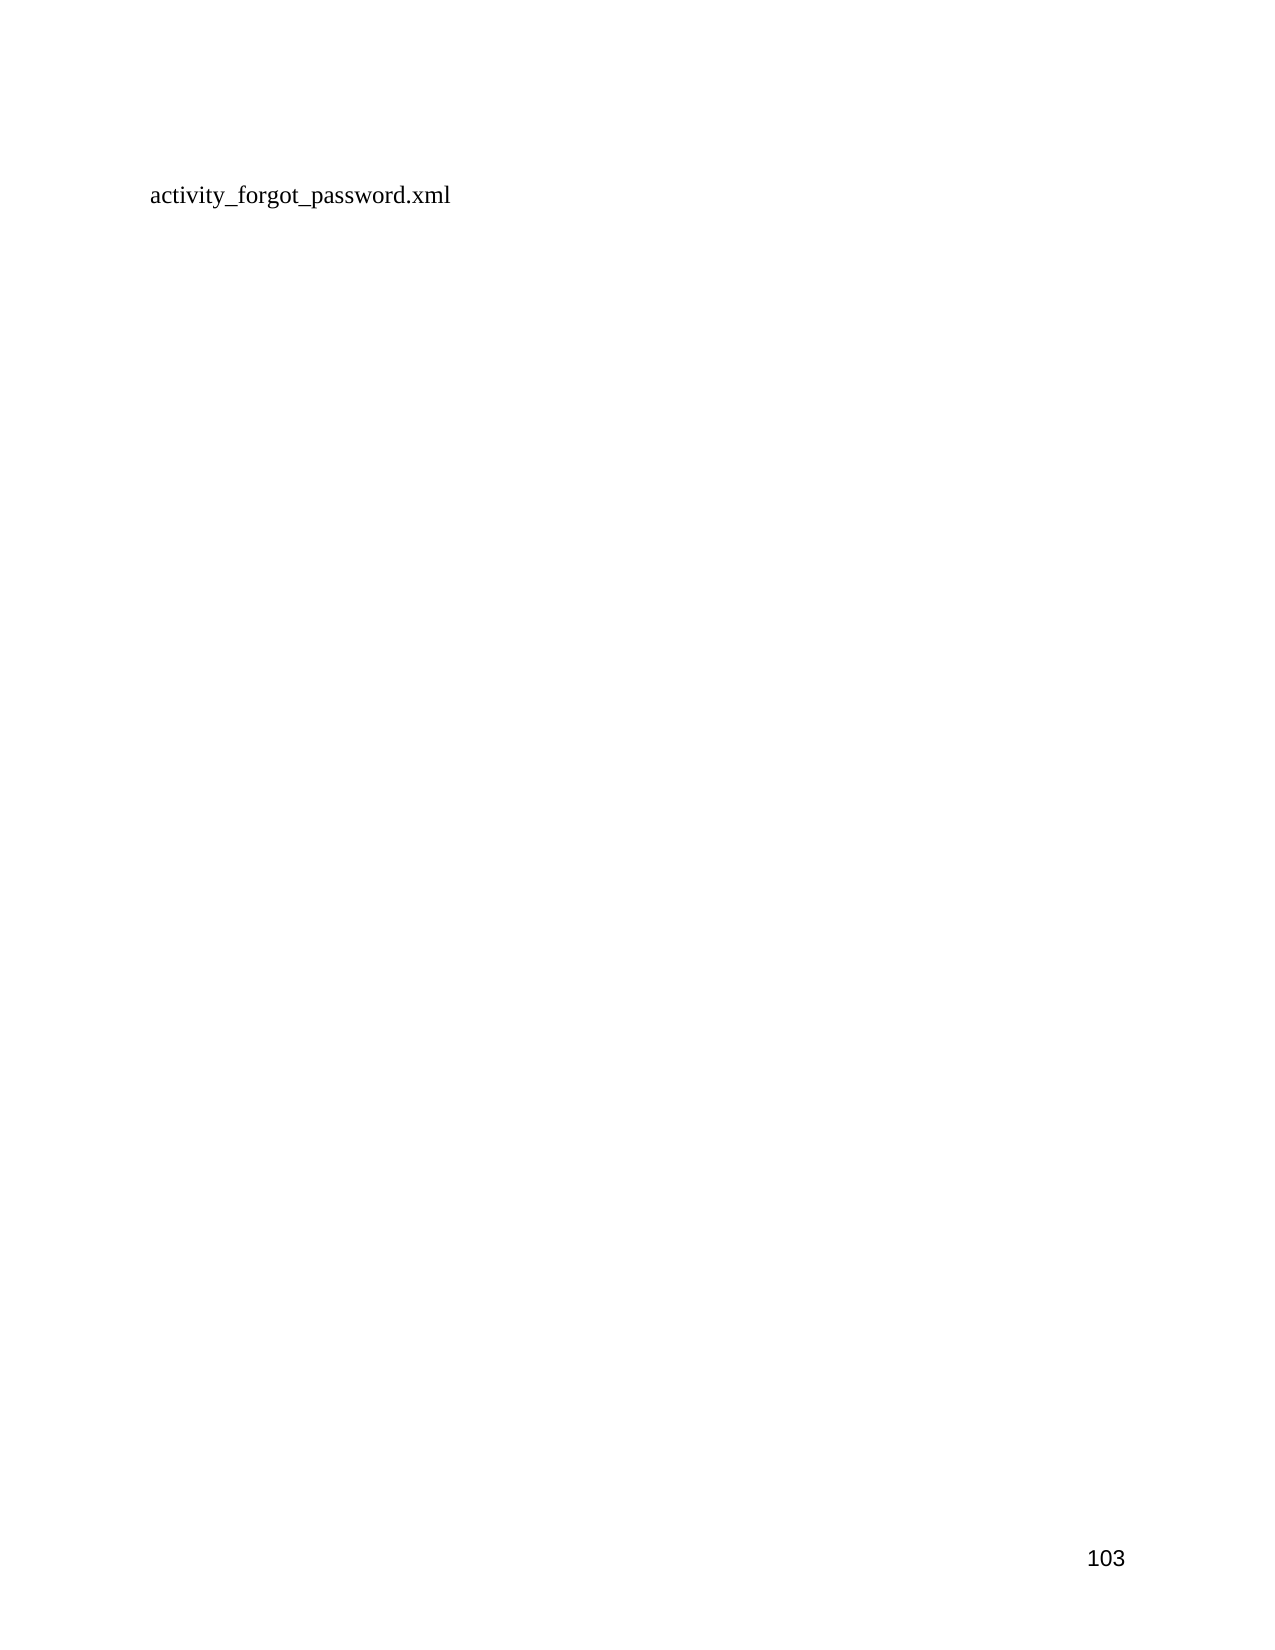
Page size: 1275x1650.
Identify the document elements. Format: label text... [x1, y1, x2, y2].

text activity_forgot_password.xml [150, 180, 1125, 209]
